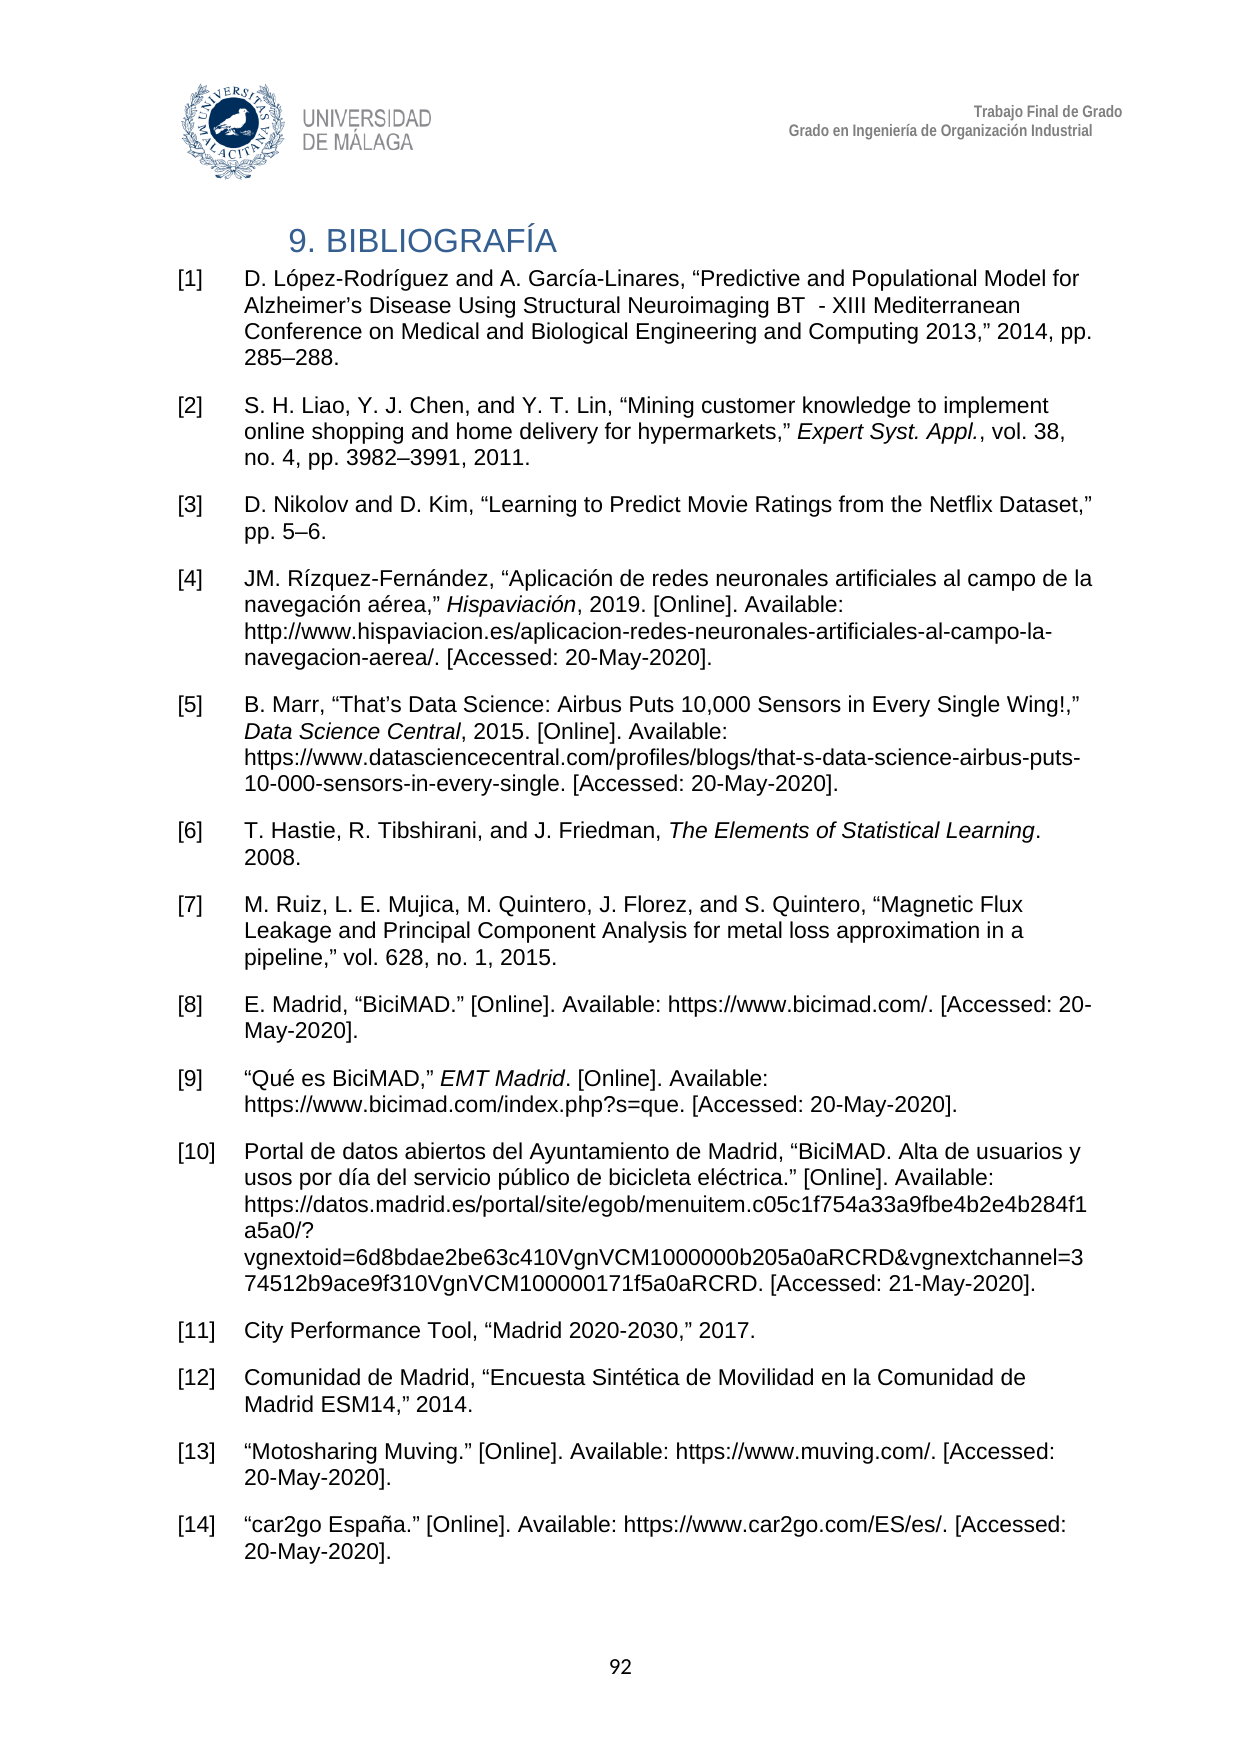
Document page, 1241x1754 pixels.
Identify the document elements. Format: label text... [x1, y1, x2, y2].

text [8] E. Madrid, “BiciMAD.” [Online]. Available: https://www.bicimad.com/. [Accessed: 20-May-2020]. [177, 991, 1093, 1044]
text [5] B. Marr, “That’s Data Science: Airbus Puts 10,000 Sensors in Every Single Wing!,” Data Science Central, 2015. [Online]. Available: https://www.datasciencecentral.com/profiles/blogs/that-s-data-science-airbus-puts-10-000-sensors-in-every-single. [Accessed: 20-May-2020]. [177, 691, 1093, 797]
text [3] D. Nikolov and D. Kim, “Learning to Predict Movie Ratings from the Netflix Dataset,” pp. 5–6. [177, 491, 1093, 544]
text [6] T. Hastie, R. Tibshirani, and J. Friedman, The Elements of Statistical Learning. 2008. [177, 817, 1093, 870]
subtitle BIBLIOGRAFÍA [288, 221, 1093, 259]
text [2] S. H. Liao, Y. J. Chen, and Y. T. Lin, “Mining customer knowledge to implement online shopping and home delivery for hypermarkets,” Expert Syst. Appl., vol. 38, no. 4, pp. 3982–3991, 2011. [177, 392, 1093, 471]
text [11] City Performance Tool, “Madrid 2020-2030,” 2017. [177, 1317, 1093, 1343]
text [13] “Motosharing Muving.” [Online]. Available: https://www.muving.com/. [Accessed: 20-May-2020]. [177, 1438, 1093, 1490]
text [4] JM. Rízquez-Fernández, “Aplicación de redes neuronales artificiales al campo de la navegación aérea,” Hispaviación, 2019. [Online]. Available: http://www.hispaviacion.es/aplicacion-redes-neuronales-artificiales-al-campo-la-navegacion-aerea/. [Accessed: 20-May-2020]. [177, 565, 1093, 670]
text [10] Portal de datos abiertos del Ayuntamiento de Madrid, “BiciMAD. Alta de usuarios y usos por día del servicio público de bicicleta eléctrica.” [Online]. Available: https://datos.madrid.es/portal/site/egob/menuitem.c05c1f754a33a9fbe4b2e4b284f1a5a0/?vgnextoid=6d8bdae2be63c410VgnVCM1000000b205a0aRCRD&vgnextchannel=374512b9ace9f310VgnVCM100000171f5a0aRCRD. [Accessed: 21-May-2020]. [177, 1138, 1093, 1296]
text [12] Comunidad de Madrid, “Encuesta Sintética de Movilidad en la Comunidad de Madrid ESM14,” 2014. [177, 1364, 1093, 1417]
text [7] M. Ruiz, L. E. Mujica, M. Quintero, J. Florez, and S. Quintero, “Magnetic Flux Leakage and Principal Component Analysis for metal loss approximation in a pipeline,” vol. 628, no. 1, 2015. [177, 891, 1093, 970]
text [1] D. López-Rodríguez and A. García-Linares, “Predictive and Populational Model for Alzheimer’s Disease Using Structural Neuroimaging BT - XIII Mediterranean Conference on Medical and Biological Engineering and Computing 2013,” 2014, pp. 285–288. [177, 265, 1093, 371]
text [14] “car2go España.” [Online]. Available: https://www.car2go.com/ES/es/. [Accessed: 20-May-2020]. [177, 1511, 1093, 1564]
text [9] “Qué es BiciMAD,” EMT Madrid. [Online]. Available: https://www.bicimad.com/index.php?s=que. [Accessed: 20-May-2020]. [177, 1064, 1093, 1117]
picture [176, 73, 444, 185]
